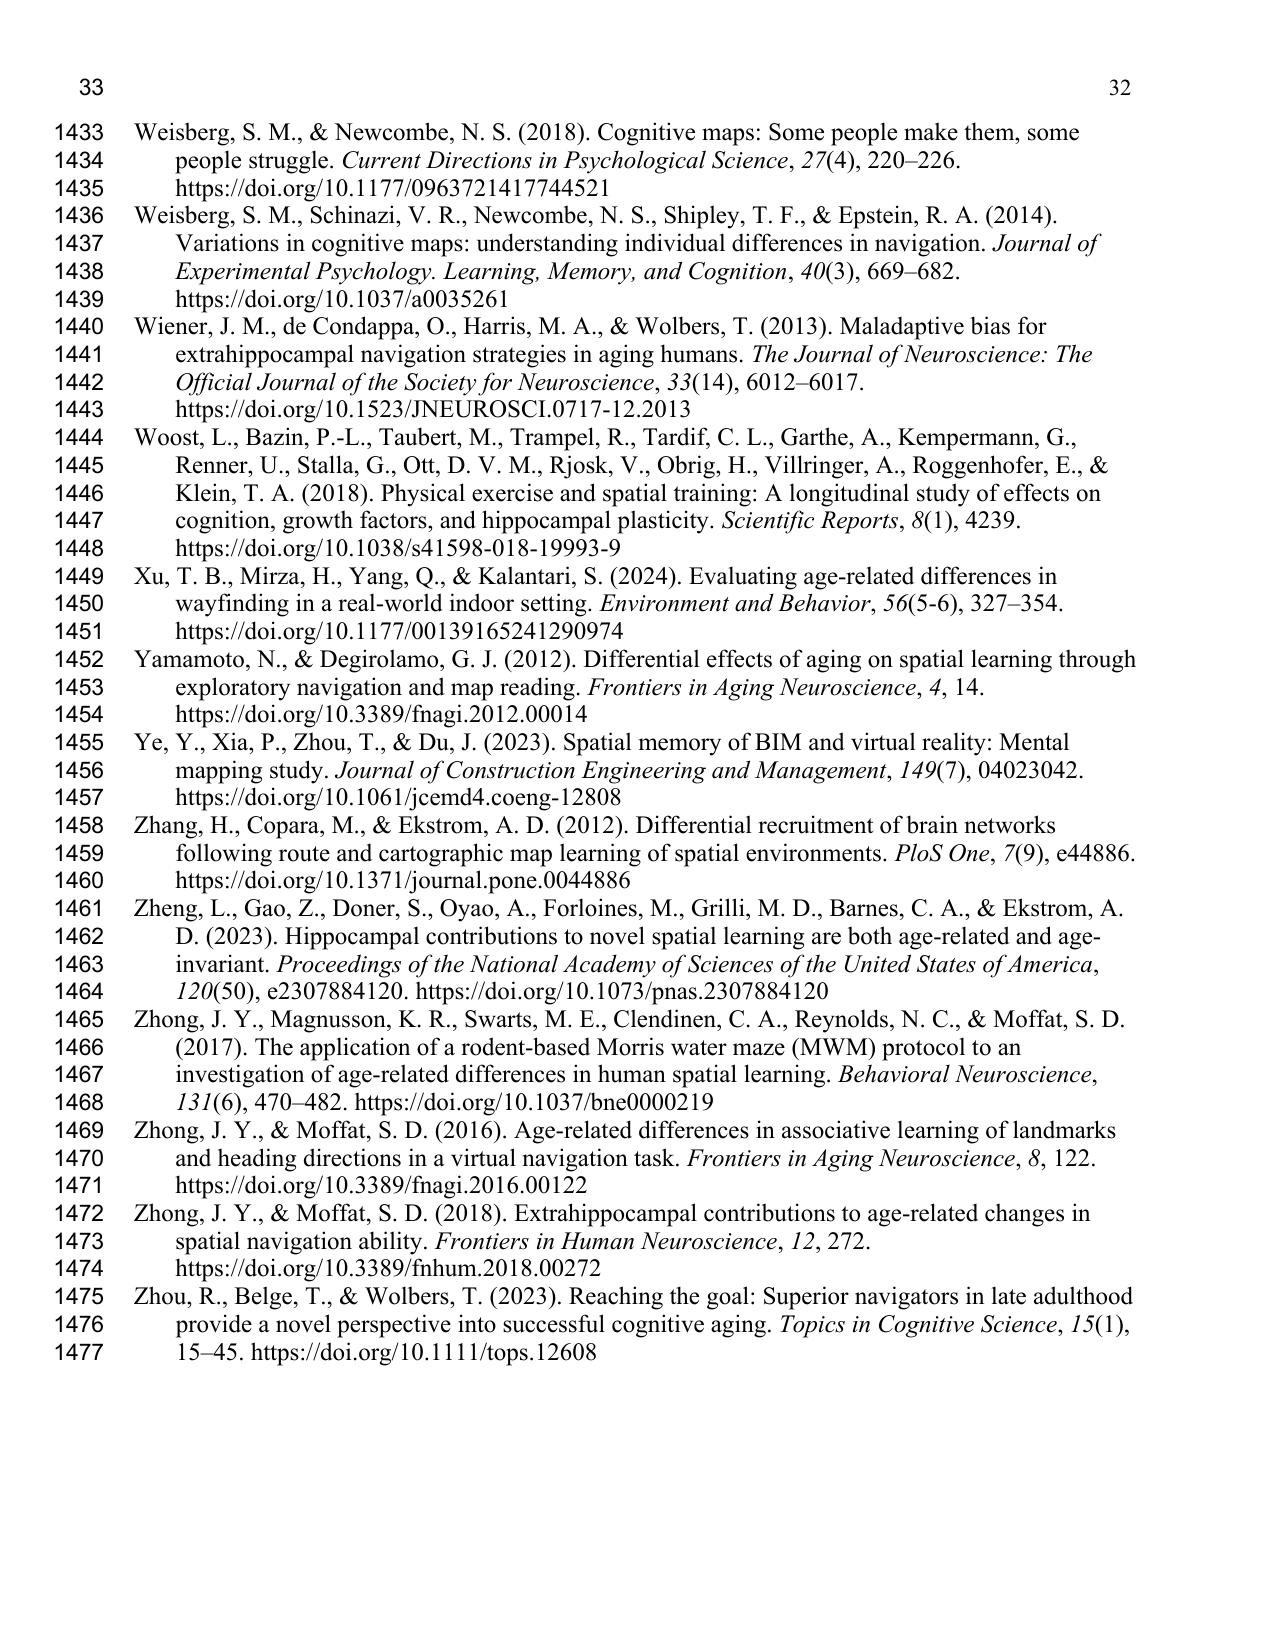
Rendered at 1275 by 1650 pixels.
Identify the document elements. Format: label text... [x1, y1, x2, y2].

text Woost, L., Bazin, P.-L., Taubert, M., Trampel, R., Tardif, C. L., Garthe, A., Kempermann, G., Renner, U., Stalla, G., Ott, D. V. M., Rjosk, V., Obrig, H., Villringer, A., Roggenhofer, E., & Klein, T. A. (2018). Physical exercise and spatial training: A longitudinal study of effects on cognition, growth factors, and hippocampal plasticity. Scientific Reports, 8(1), 4239. https://doi.org/10.1038/s41598-018-19993-9 [133, 423, 1152, 562]
text Ye, Y., Xia, P., Zhou, T., & Du, J. (2023). Spatial memory of BIM and virtual reality: Mental mapping study. Journal of Construction Engineering and Management, 149(7), 04023042. https://doi.org/10.1061/jcemd4.coeng-12808 [133, 728, 1152, 811]
text Zhong, J. Y., Magnusson, K. R., Swarts, M. E., Clendinen, C. A., Reynolds, N. C., & Moffat, S. D. (2017). The application of a rodent-based Morris water maze (MWM) protocol to an investigation of age-related differences in human spatial learning. Behavioral Neuroscience, 131(6), 470–482. https://doi.org/10.1037/bne0000219 [133, 1005, 1152, 1116]
text Zhong, J. Y., & Moffat, S. D. (2018). Extrahippocampal contributions to age-related changes in spatial navigation ability. Frontiers in Human Neuroscience, 12, 272. https://doi.org/10.3389/fnhum.2018.00272 [133, 1199, 1152, 1282]
text Zheng, L., Gao, Z., Doner, S., Oyao, A., Forloines, M., Grilli, M. D., Barnes, C. A., & Ekstrom, A. D. (2023). Hippocampal contributions to novel spatial learning are both age-related and age-invariant. Proceedings of the National Academy of Sciences of the United States of America, 120(50), e2307884120. https://doi.org/10.1073/pnas.2307884120 [133, 894, 1152, 1005]
text Zhong, J. Y., & Moffat, S. D. (2016). Age-related differences in associative learning of landmarks and heading directions in a virtual navigation task. Frontiers in Aging Neuroscience, 8, 122. https://doi.org/10.3389/fnagi.2016.00122 [133, 1116, 1152, 1199]
text Yamamoto, N., & Degirolamo, G. J. (2012). Differential effects of aging on spatial learning through exploratory navigation and map reading. Frontiers in Aging Neuroscience, 4, 14. https://doi.org/10.3389/fnagi.2012.00014 [133, 645, 1152, 728]
text Zhang, H., Copara, M., & Ekstrom, A. D. (2012). Differential recruitment of brain networks following route and cartographic map learning of spatial environments. PloS One, 7(9), e44886. https://doi.org/10.1371/journal.pone.0044886 [133, 811, 1152, 894]
text Weisberg, S. M., & Newcombe, N. S. (2018). Cognitive maps: Some people make them, some people struggle. Current Directions in Psychological Science, 27(4), 220–226. https://doi.org/10.1177/0963721417744521 [133, 118, 1152, 202]
text Weisberg, S. M., Schinazi, V. R., Newcombe, N. S., Shipley, T. F., & Epstein, R. A. (2014). Variations in cognitive maps: understanding individual differences in navigation. Journal of Experimental Psychology. Learning, Memory, and Cognition, 40(3), 669–682. https://doi.org/10.1037/a0035261 [133, 202, 1152, 312]
text Xu, T. B., Mirza, H., Yang, Q., & Kalantari, S. (2024). Evaluating age-related differences in wayfinding in a real-world indoor setting. Environment and Behavior, 56(5-6), 327–354. https://doi.org/10.1177/00139165241290974 [133, 562, 1152, 645]
text Zhou, R., Belge, T., & Wolbers, T. (2023). Reaching the goal: Superior navigators in late adulthood provide a novel perspective into successful cognitive aging. Topics in Cognitive Science, 15(1), 15–45. https://doi.org/10.1111/tops.12608 [133, 1282, 1152, 1365]
text Wiener, J. M., de Condappa, O., Harris, M. A., & Wolbers, T. (2013). Maladaptive bias for extrahippocampal navigation strategies in aging humans. The Journal of Neuroscience: The Official Journal of the Society for Neuroscience, 33(14), 6012–6017. https://doi.org/10.1523/JNEUROSCI.0717-12.2013 [133, 312, 1152, 423]
